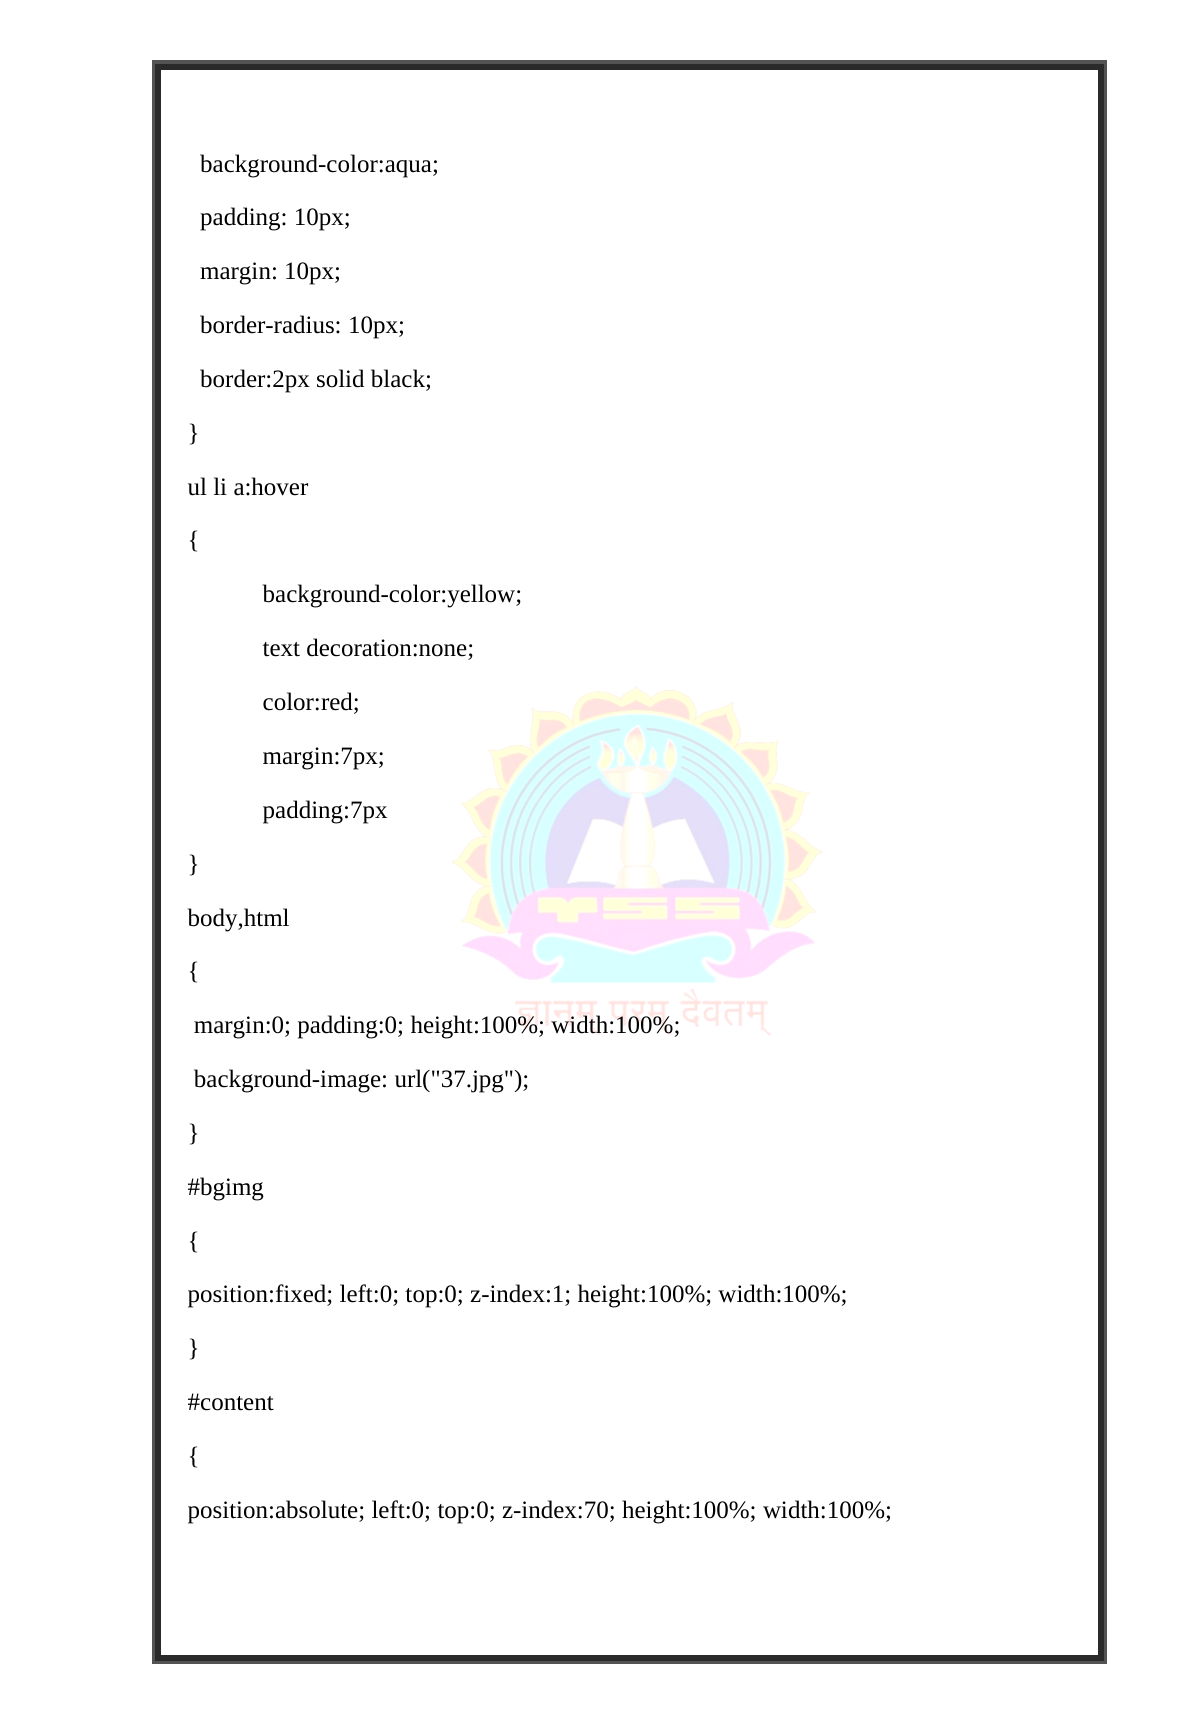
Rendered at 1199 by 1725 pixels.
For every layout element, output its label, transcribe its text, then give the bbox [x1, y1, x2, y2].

text { [187, 526, 1086, 554]
text { [187, 956, 1086, 985]
text border:2px solid black; [187, 364, 1086, 393]
text margin:0; padding:0; height:100%; width:100%; [187, 1010, 1086, 1039]
text margin:7px; [187, 741, 1086, 770]
text body,html [187, 903, 1086, 931]
text position:absolute; left:0; top:0; z-index:70; height:100%; width:100%; [187, 1495, 1086, 1524]
text #bgimg [187, 1172, 1086, 1201]
text } [187, 1333, 1086, 1362]
text margin: 10px; [187, 256, 1086, 285]
text { [187, 1441, 1086, 1470]
text } [187, 418, 1086, 447]
text padding:7px [187, 795, 1086, 824]
text { [187, 1226, 1086, 1254]
text border-radius: 10px; [187, 310, 1086, 339]
text text decoration:none; [187, 633, 1086, 662]
text background-image: url("37.jpg"); [187, 1064, 1086, 1093]
text padding: 10px; [187, 202, 1086, 231]
text background-color:yellow; [187, 579, 1086, 608]
text ul li a:hover [187, 472, 1086, 501]
text } [187, 849, 1086, 877]
text color:red; [187, 687, 1086, 716]
text position:fixed; left:0; top:0; z-index:1; height:100%; width:100%; [187, 1279, 1086, 1308]
text } [187, 1118, 1086, 1147]
text background-color:aqua; [187, 149, 1086, 177]
text #content [187, 1387, 1086, 1416]
